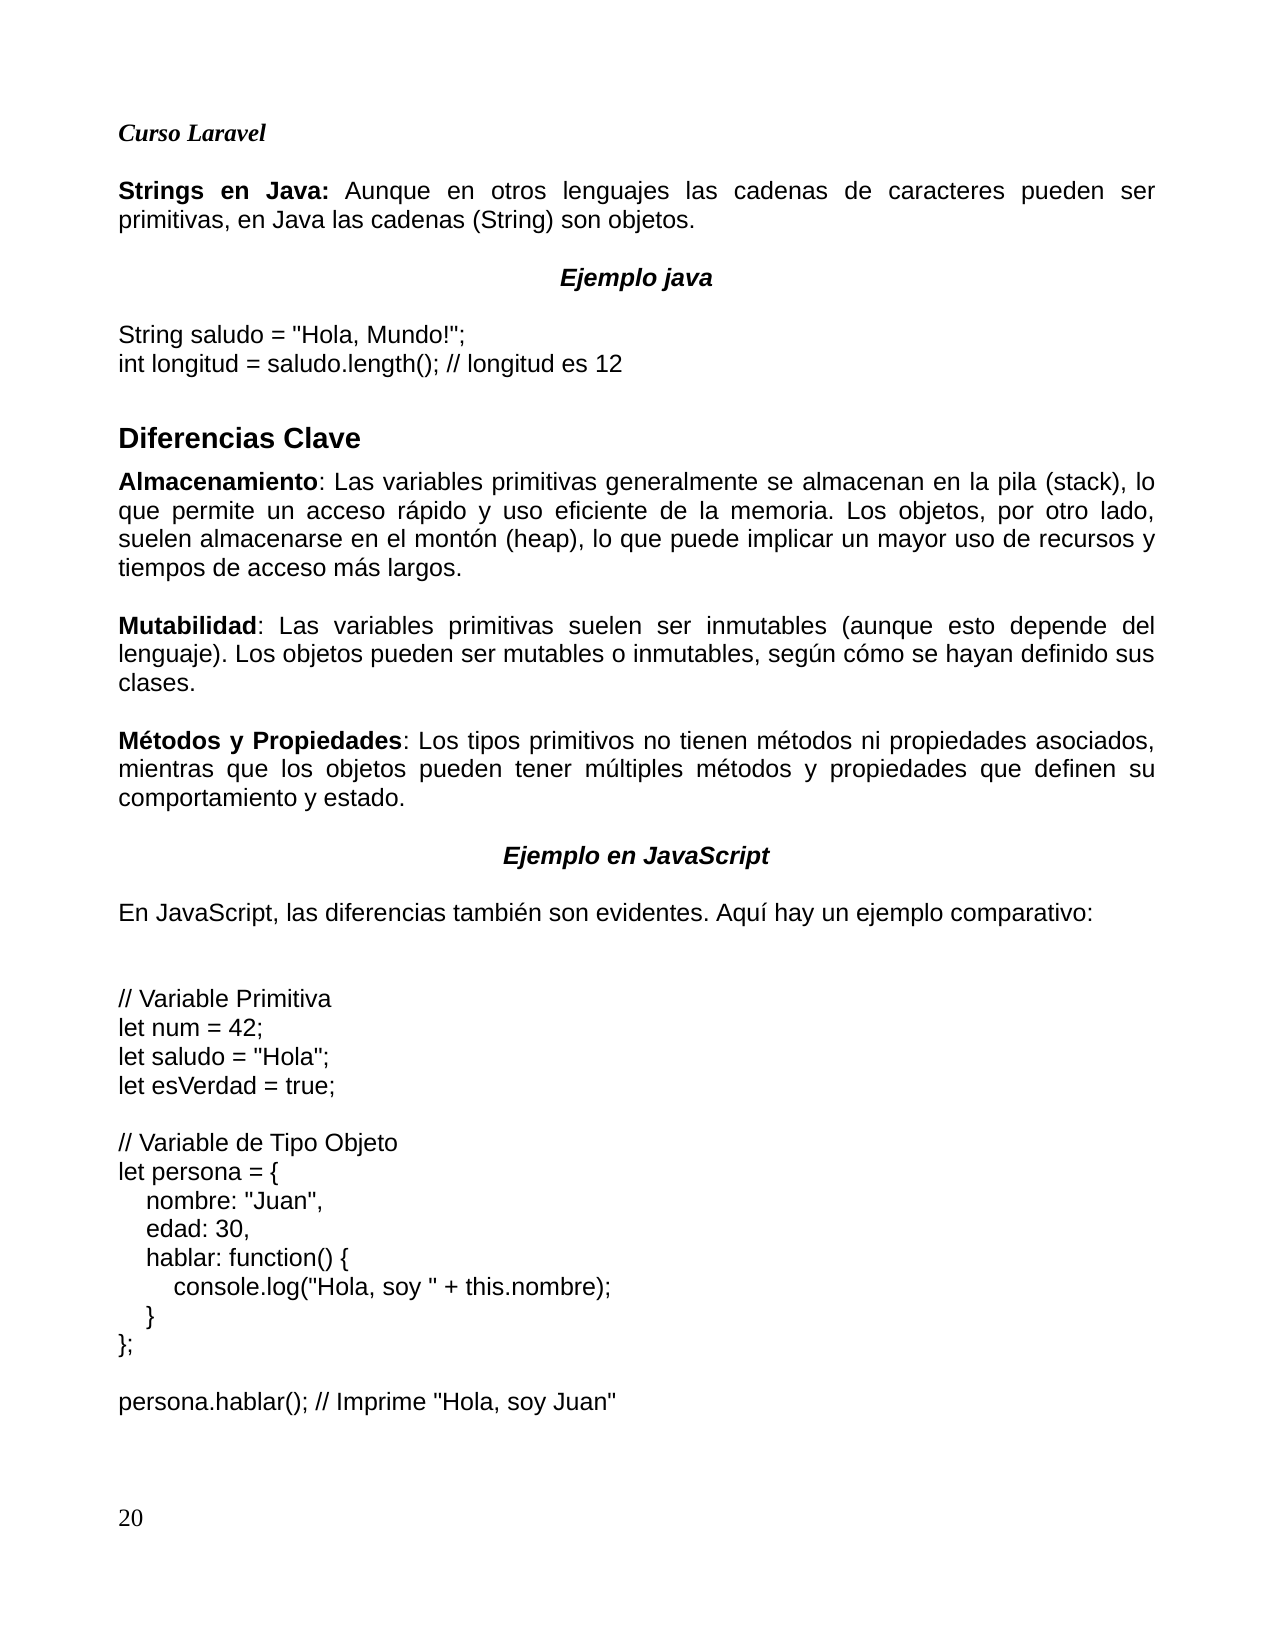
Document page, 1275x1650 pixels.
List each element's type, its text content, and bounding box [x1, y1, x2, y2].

text let saludo = "Hola"; [118, 1042, 1157, 1071]
text Ejemplo java [118, 263, 1157, 291]
text int longitud = saludo.length(); // longitud es 12 [118, 349, 1157, 378]
text }; [118, 1329, 1157, 1358]
text persona.hablar(); // Imprime "Hola, soy Juan" [118, 1387, 1157, 1416]
text } [118, 1301, 1157, 1329]
text En JavaScript, las diferencias también son evidentes. Aquí hay un ejemplo comparativo: [118, 898, 1157, 927]
text let persona = { [118, 1157, 1157, 1186]
text console.log("Hola, soy " + this.nombre); [118, 1272, 1157, 1301]
text Almacenamiento: Las variables primitivas generalmente se almacenan en la pila (stack), lo que permite un acceso rápido y uso eficiente de la memoria. Los objetos, por otro lado, suelen almacenarse en el montón (heap), lo que puede implicar un mayor uso de recursos y tiempos de acceso más largos. [118, 467, 1157, 582]
text Strings en Java: Aunque en otros lenguajes las cadenas de caracteres pueden ser primitivas, en Java las cadenas (String) son objetos. [118, 176, 1157, 234]
text let esVerdad = true; [118, 1071, 1157, 1099]
text let num = 42; [118, 1013, 1157, 1042]
text String saludo = "Hola, Mundo!"; [118, 320, 1157, 349]
text Mutabilidad: Las variables primitivas suelen ser inmutables (aunque esto depende del lenguaje). Los objetos pueden ser mutables o inmutables, según cómo se hayan definido sus clases. [118, 611, 1157, 697]
text edad: 30, [118, 1214, 1157, 1243]
subtitle Diferencias Clave [118, 421, 1157, 454]
text // Variable de Tipo Objeto [118, 1128, 1157, 1157]
text Métodos y Propiedades: Los tipos primitivos no tienen métodos ni propiedades asociados, mientras que los objetos pueden tener múltiples métodos y propiedades que definen su comportamiento y estado. [118, 726, 1157, 812]
text // Variable Primitiva [118, 984, 1157, 1013]
text Ejemplo en JavaScript [118, 841, 1157, 869]
text nombre: "Juan", [118, 1186, 1157, 1214]
text hablar: function() { [118, 1243, 1157, 1272]
